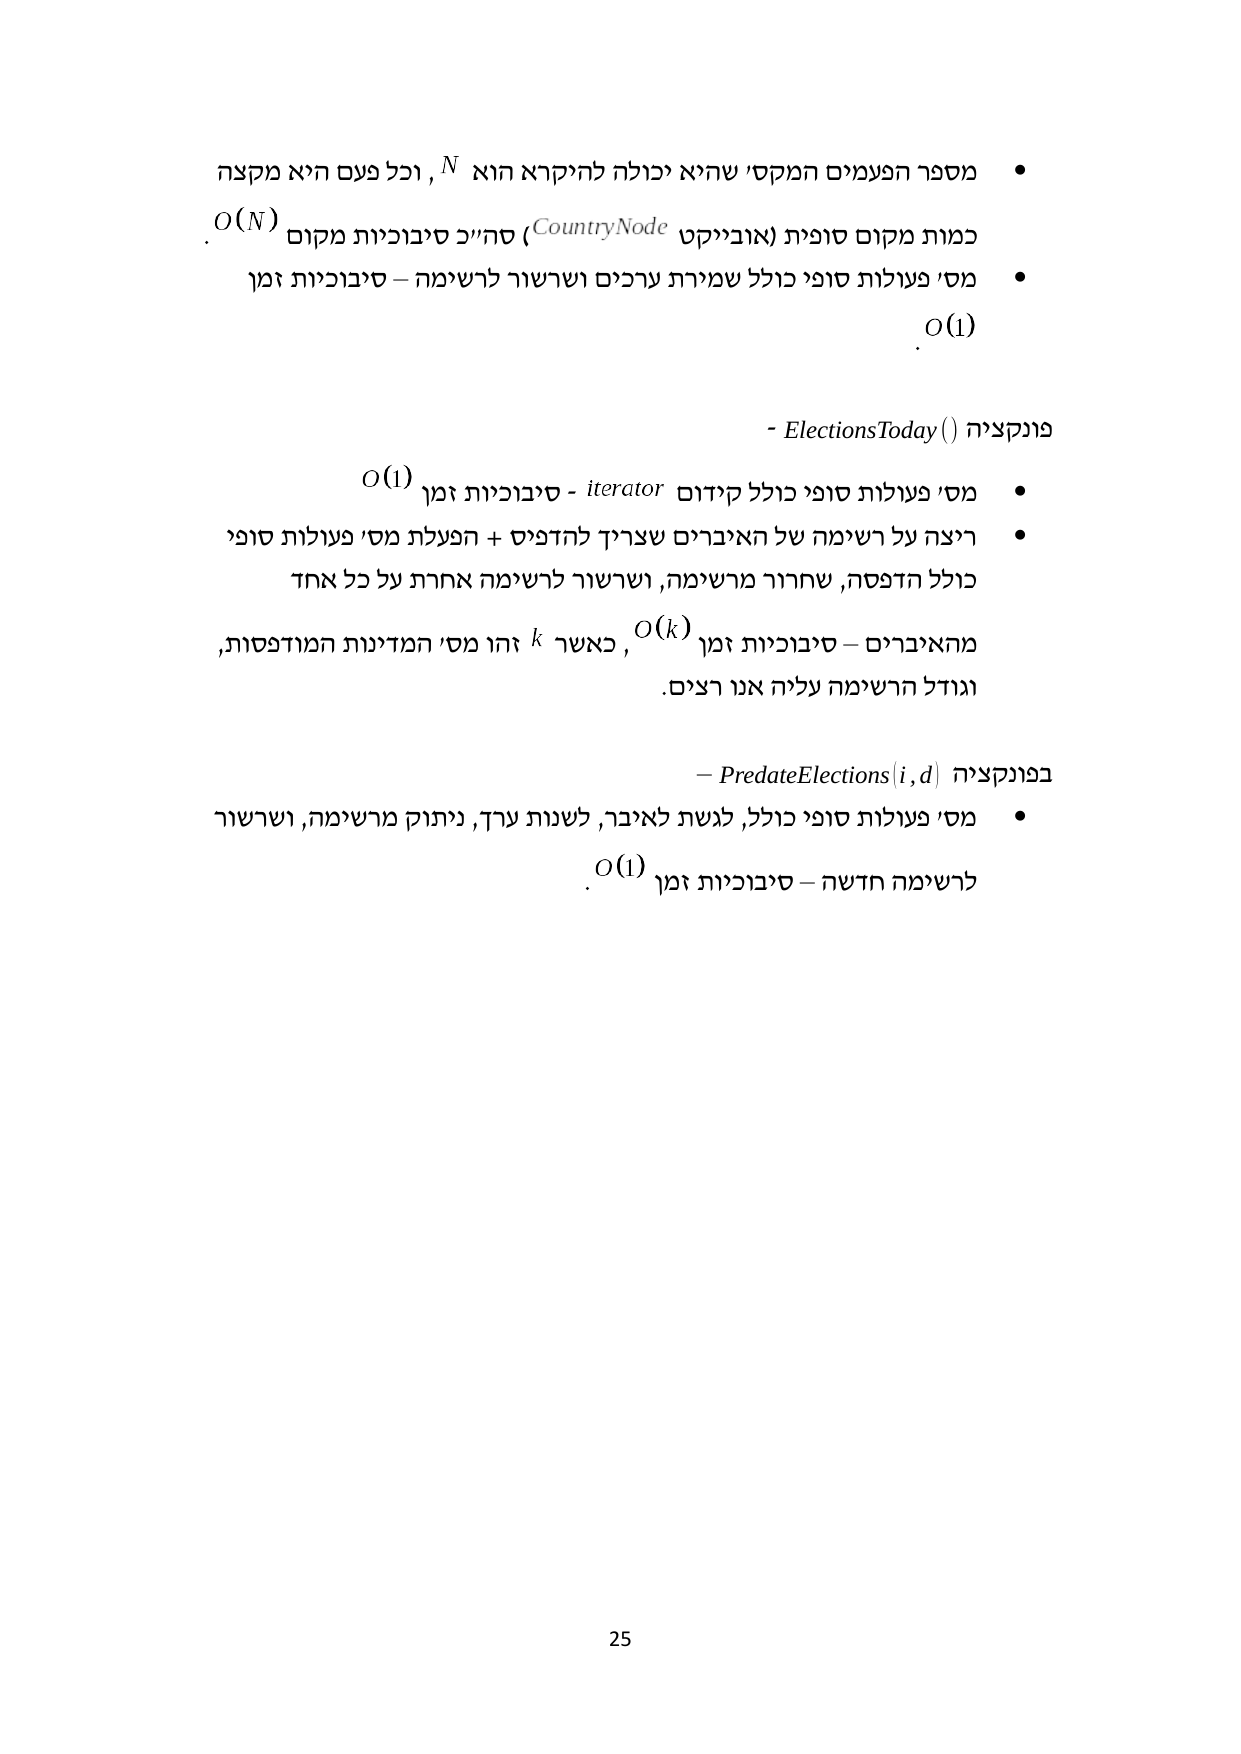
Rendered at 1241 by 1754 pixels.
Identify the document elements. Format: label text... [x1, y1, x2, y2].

text פונקציה - [187, 415, 1053, 445]
list ריצה על רשימה של האיברים שצריך להדפיס + הפעלת מס' פעולות סופי כולל הדפסה, שחרור מרשימה, ושרשור לרשימה אחרת על כל אחד מהאיברים – סיבוכיות זמן , כאשר זהו מס' המדינות המודפסות, וגודל הרשימה עליה אנו רצים. [187, 523, 1015, 703]
list מס' פעולות סופי כולל קידום - סיבוכיות זמן [187, 459, 1015, 509]
list מספר הפעמים המקס' שהיא יכולה להיקרא הוא , וכל פעם היא מקצה כמות מקום סופית (אובייקט ) סה"כ סיבוכיות מקום . [187, 150, 1015, 251]
text בפונקציה – [187, 760, 1053, 791]
list מס' פעולות סופי כולל, לגשת לאיבר, לשנות ערך, ניתוק מרשימה, ושרשור לרשימה חדשה – סיבוכיות זמן . [187, 805, 1015, 898]
list מס' פעולות סופי כולל שמירת ערכים ושרשור לרשימה – סיבוכיות זמן . [187, 266, 1015, 357]
